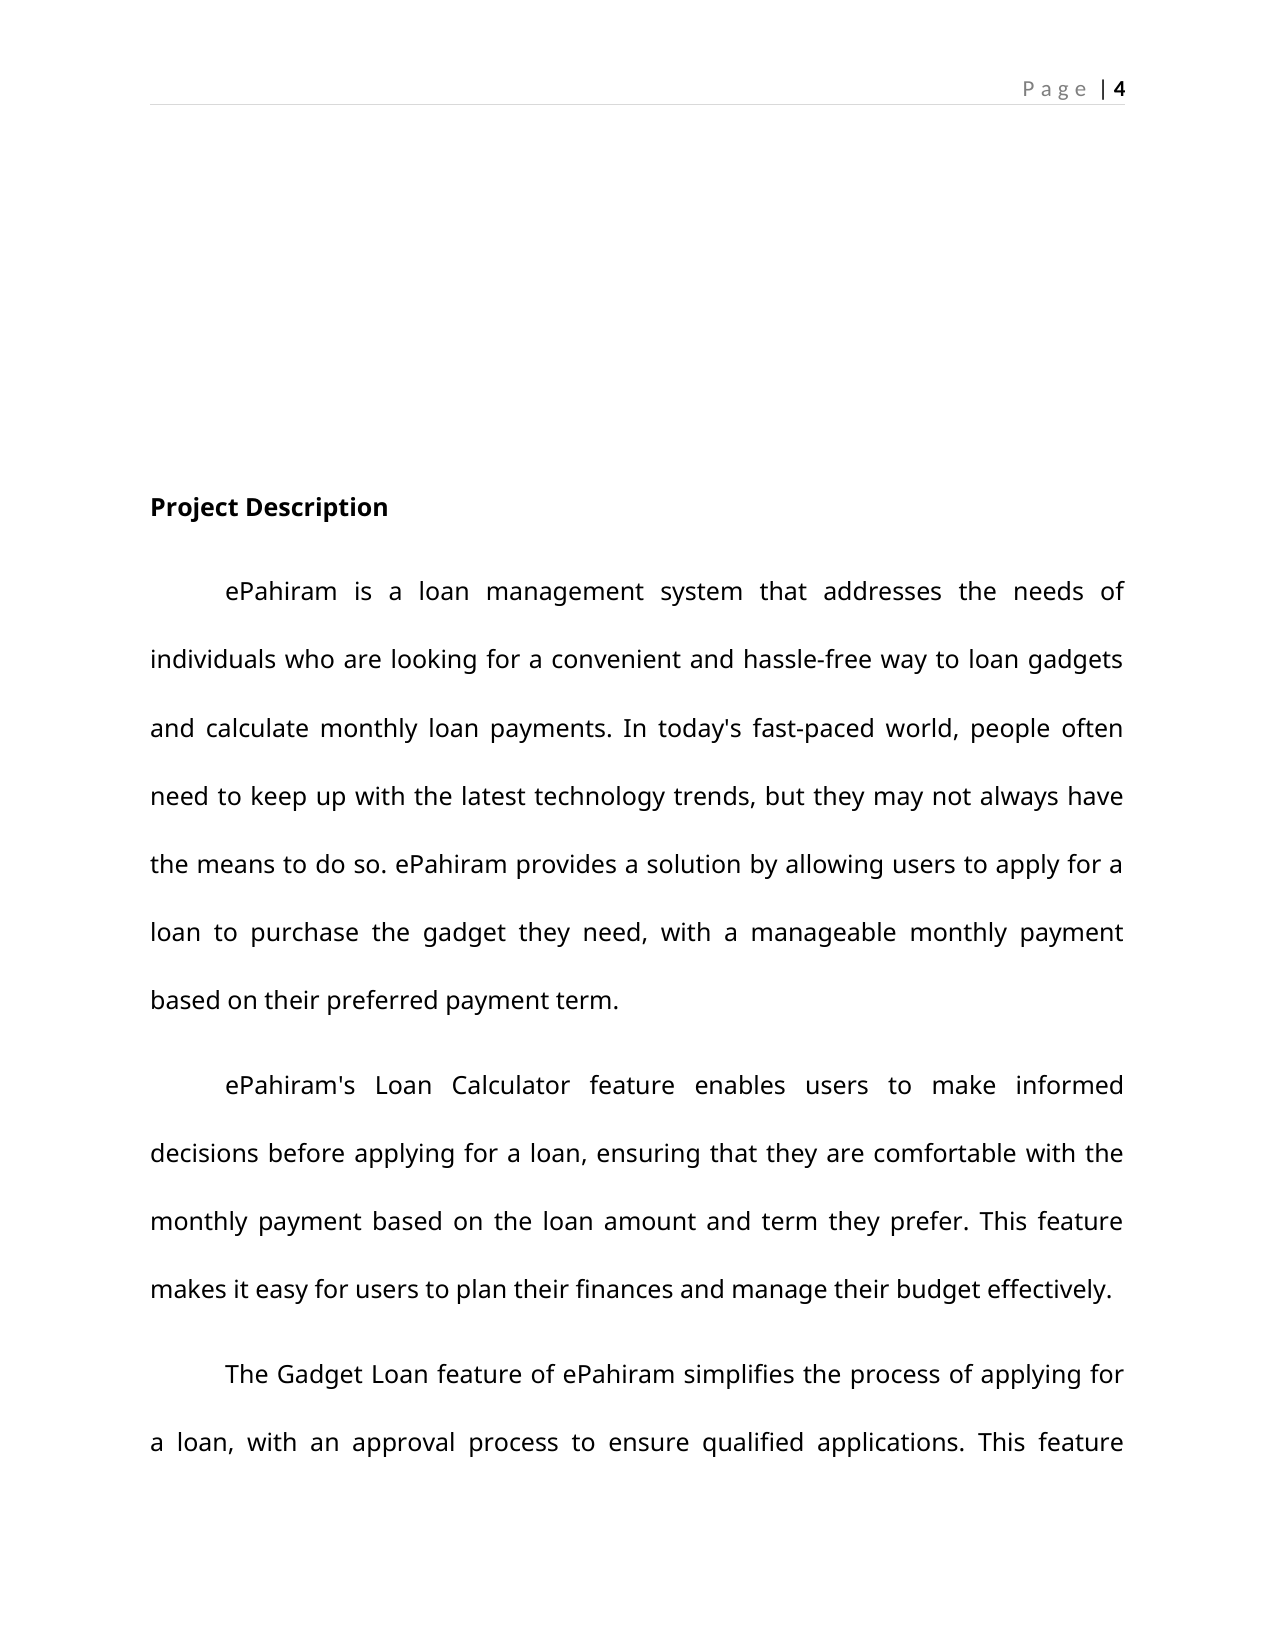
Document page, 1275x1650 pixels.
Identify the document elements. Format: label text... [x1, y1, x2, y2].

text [150, 1357, 1125, 1459]
text ePahiram is a loan management system that addresses the needs of individuals who are looking for a convenient and hassle-free way to loan gadgets and calculate monthly loan payments. In today's fast-paced world, people often need to keep up with the latest technology trends, but they may not always have the means to do so. ePahiram provides a solution by allowing users to apply for a loan to purchase the gadget they need, with a manageable monthly payment based on their preferred payment term. [150, 574, 1125, 1017]
text ePahiram's Loan Calculator feature enables users to make informed decisions before applying for a loan, ensuring that they are comfortable with the monthly payment based on the loan amount and term they prefer. This feature makes it easy for users to plan their finances and manage their budget effectively. [150, 1067, 1125, 1306]
text Project Description [150, 489, 1125, 523]
